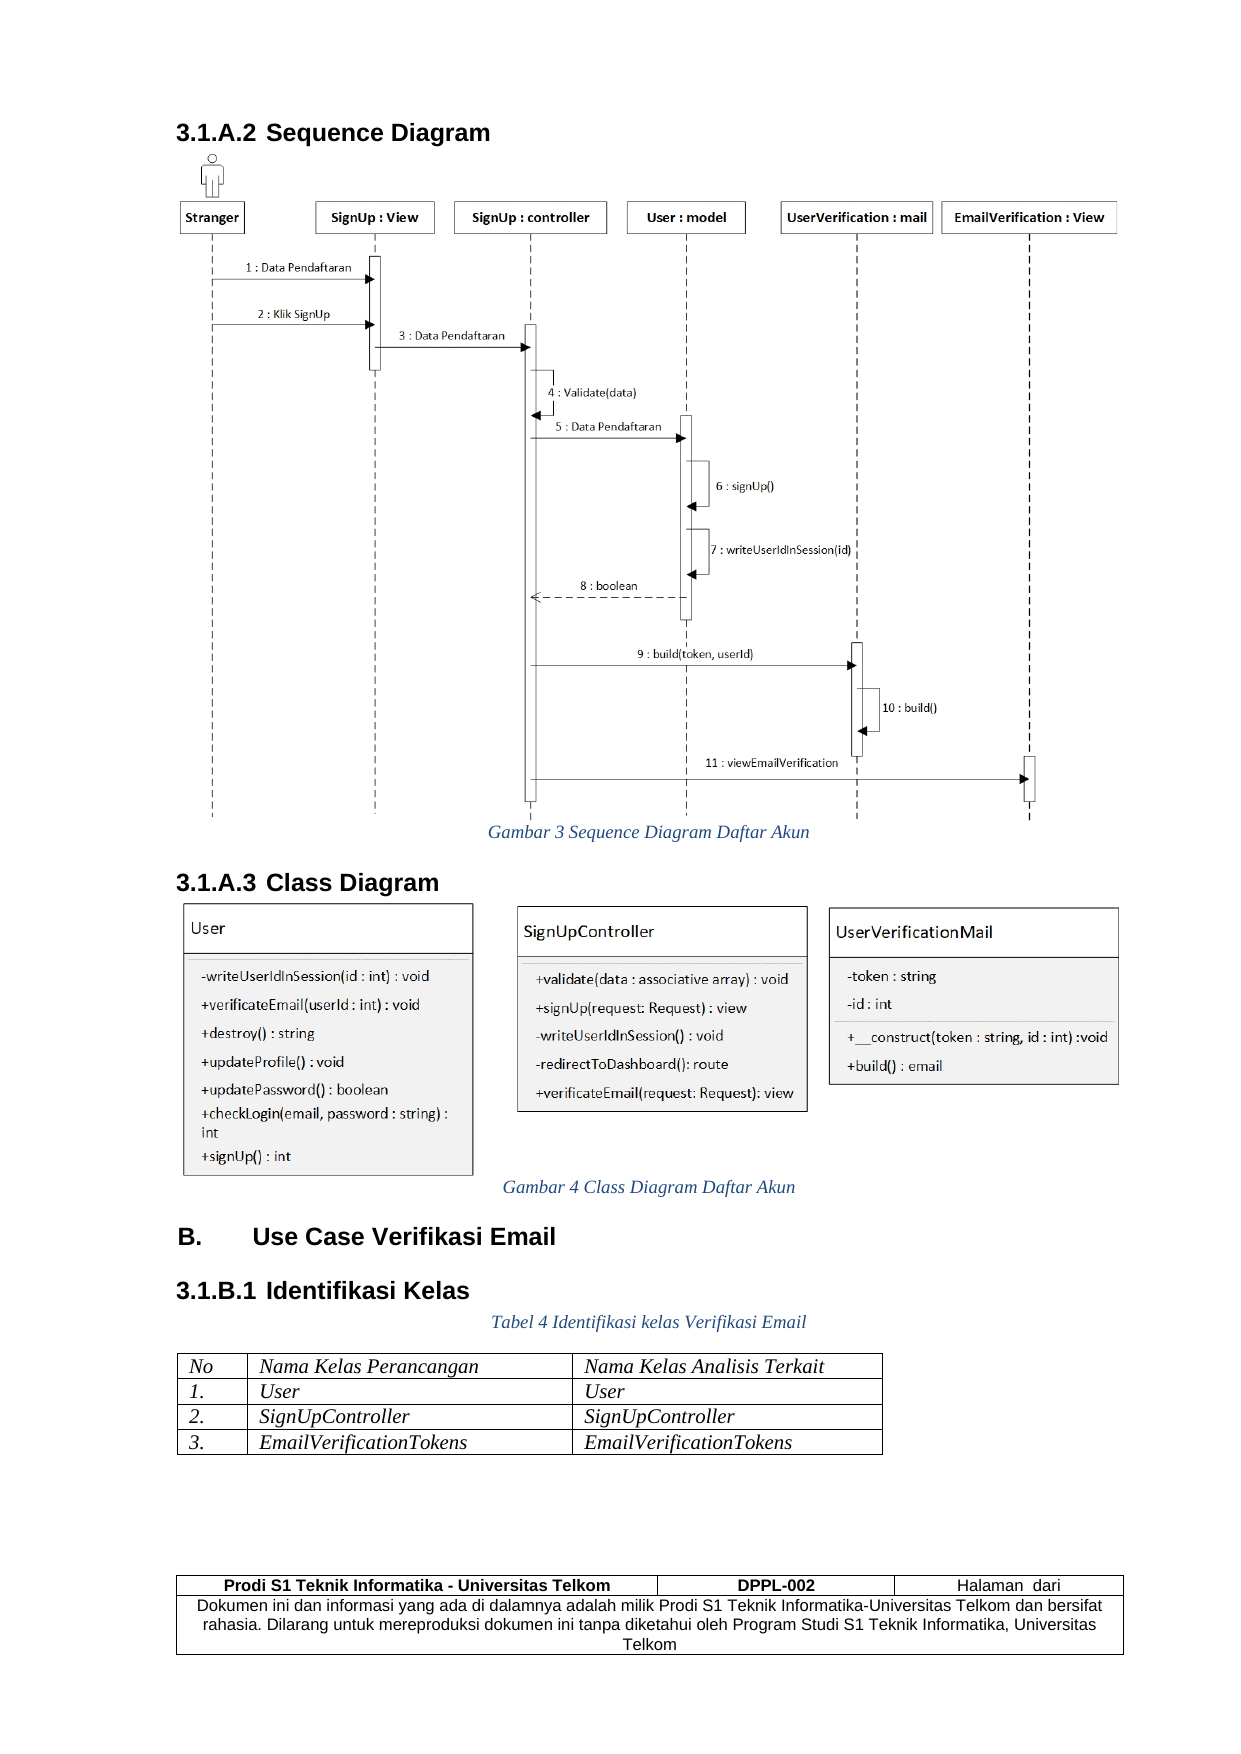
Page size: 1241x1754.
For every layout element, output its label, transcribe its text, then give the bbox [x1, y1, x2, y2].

subtitle Class Diagram [176, 868, 1122, 896]
subtitle Use Case Verifikasi Email [177, 1222, 1122, 1251]
table_cell SignUpController [573, 1405, 882, 1428]
text Gambar 4 Class Diagram Daftar Akun [177, 1176, 1122, 1197]
subtitle Identifikasi Kelas [176, 1276, 1122, 1304]
table_header No [178, 1354, 247, 1378]
text Tabel 4 Identifikasi kelas Verifikasi Email [177, 1311, 1122, 1332]
picture [177, 902, 1122, 1176]
table_cell 3. [178, 1430, 247, 1454]
table_header Nama Kelas Perancangan [248, 1354, 572, 1378]
table_cell 2. [178, 1405, 247, 1428]
subtitle Sequence Diagram [176, 118, 1122, 147]
table_cell EmailVerificationTokens [573, 1430, 882, 1454]
table_cell SignUpController [248, 1405, 572, 1428]
text Gambar 3 Sequence Diagram Daftar Akun [177, 821, 1122, 843]
picture [177, 153, 1118, 822]
table_cell 1. [178, 1379, 247, 1403]
table_cell User [248, 1379, 572, 1403]
table_cell User [573, 1379, 882, 1403]
table_cell EmailVerificationTokens [248, 1430, 572, 1454]
table_header Nama Kelas Analisis Terkait [573, 1354, 882, 1378]
